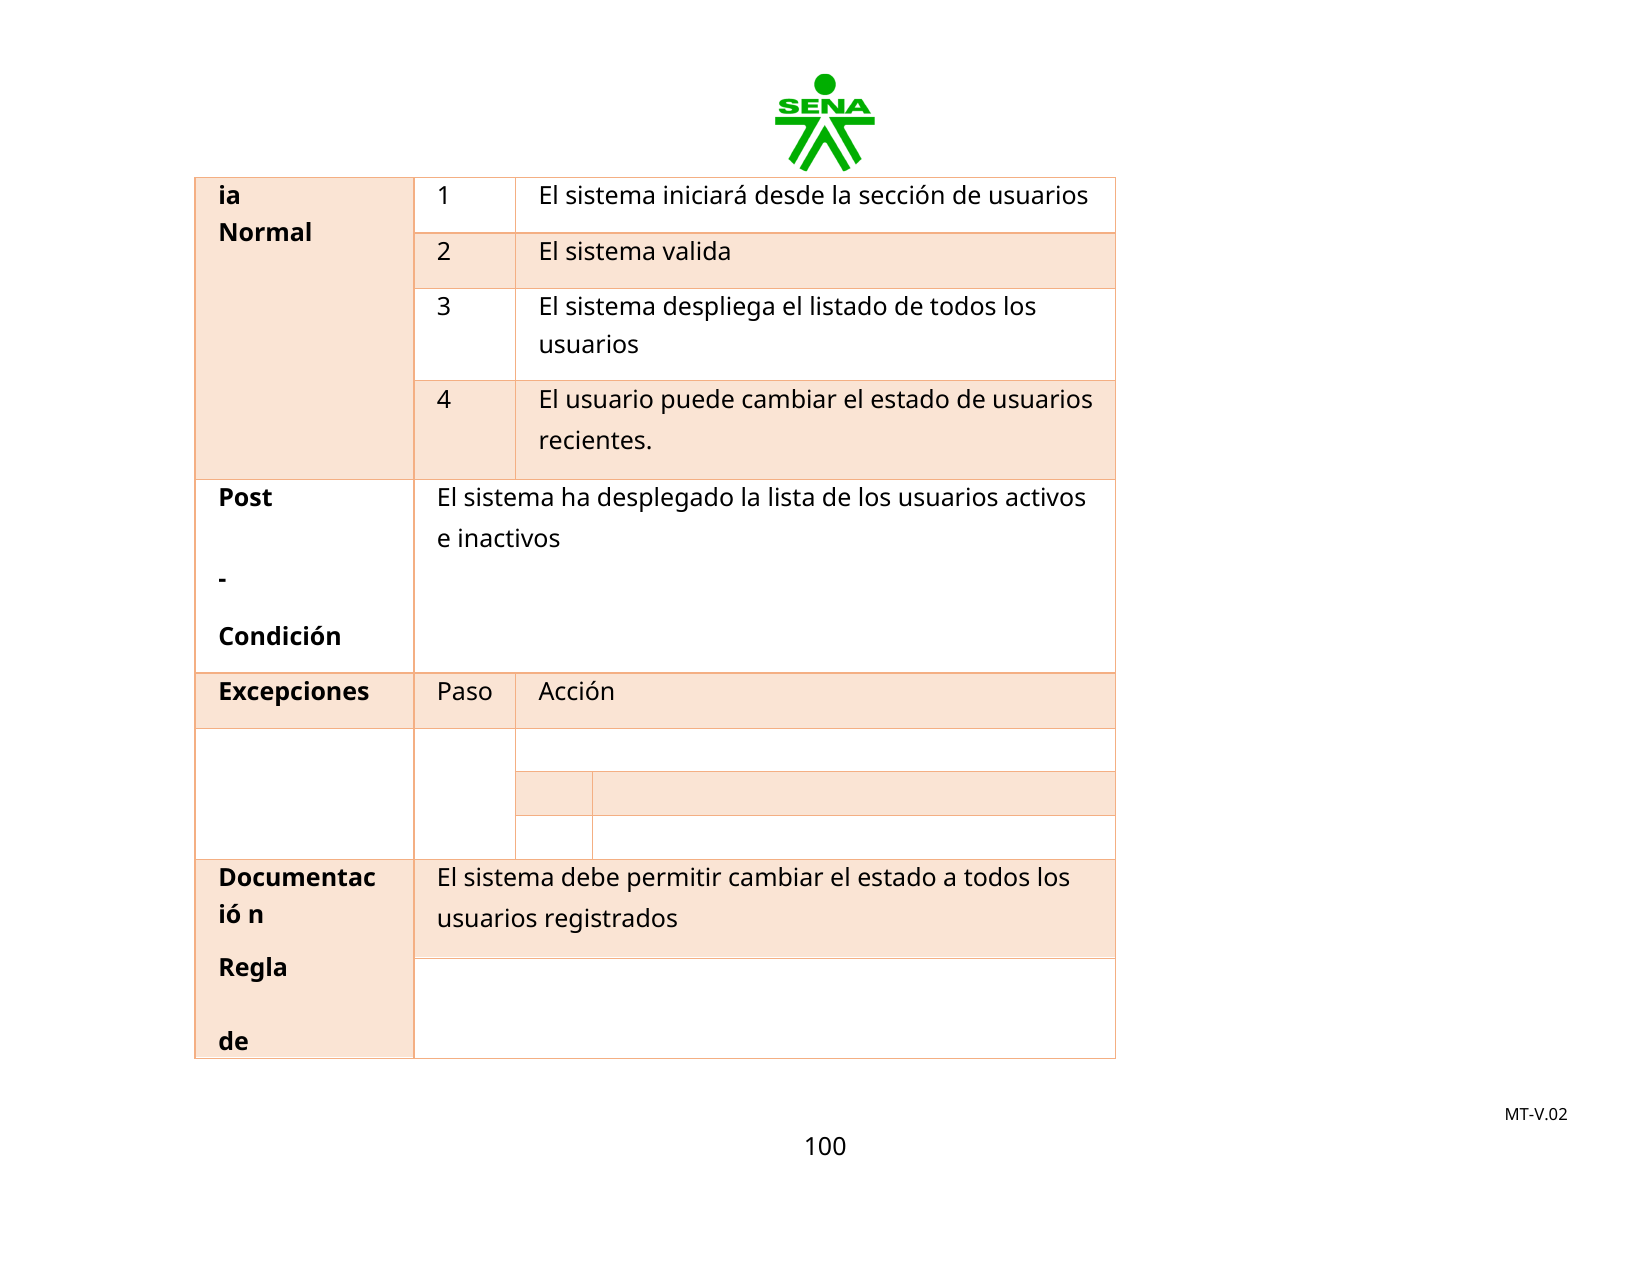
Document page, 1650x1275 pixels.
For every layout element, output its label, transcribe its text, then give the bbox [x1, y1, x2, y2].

table_cell [593, 772, 1115, 815]
table_cell El sistema iniciará desde la sección de usuarios [516, 178, 1115, 232]
table_cell Acción [516, 674, 1115, 728]
table_cell 1 [415, 178, 515, 232]
table_cell [415, 959, 1115, 1057]
table_cell Post - Condición [196, 480, 413, 672]
table_cell [415, 729, 515, 858]
table_cell [516, 729, 1115, 771]
table_cell El sistema debe permitir cambiar el estado a todos los usuarios registrados [415, 860, 1115, 957]
table_cell El sistema valida [516, 234, 1115, 288]
picture [775, 73, 875, 172]
table_cell [593, 816, 1115, 858]
table_cell 3 [415, 289, 515, 380]
table_cell Paso [415, 674, 515, 728]
table_cell [516, 816, 592, 858]
table_cell 2 [415, 234, 515, 288]
table_cell El sistema ha desplegado la lista de los usuarios activos e inactivos [415, 480, 1115, 672]
table_cell Excepciones [196, 674, 413, 728]
table_cell [516, 772, 592, 815]
table_cell [196, 729, 413, 858]
table_cell El usuario puede cambiar el estado de usuarios recientes. [516, 381, 1115, 479]
table_cell Documentació n Regla de Negocio Normatividad [196, 860, 413, 1057]
table_cell 4 [415, 381, 515, 479]
table_cell El sistema despliega el listado de todos los usuarios [516, 289, 1115, 380]
table_cell Secuencia Normal [196, 178, 413, 479]
